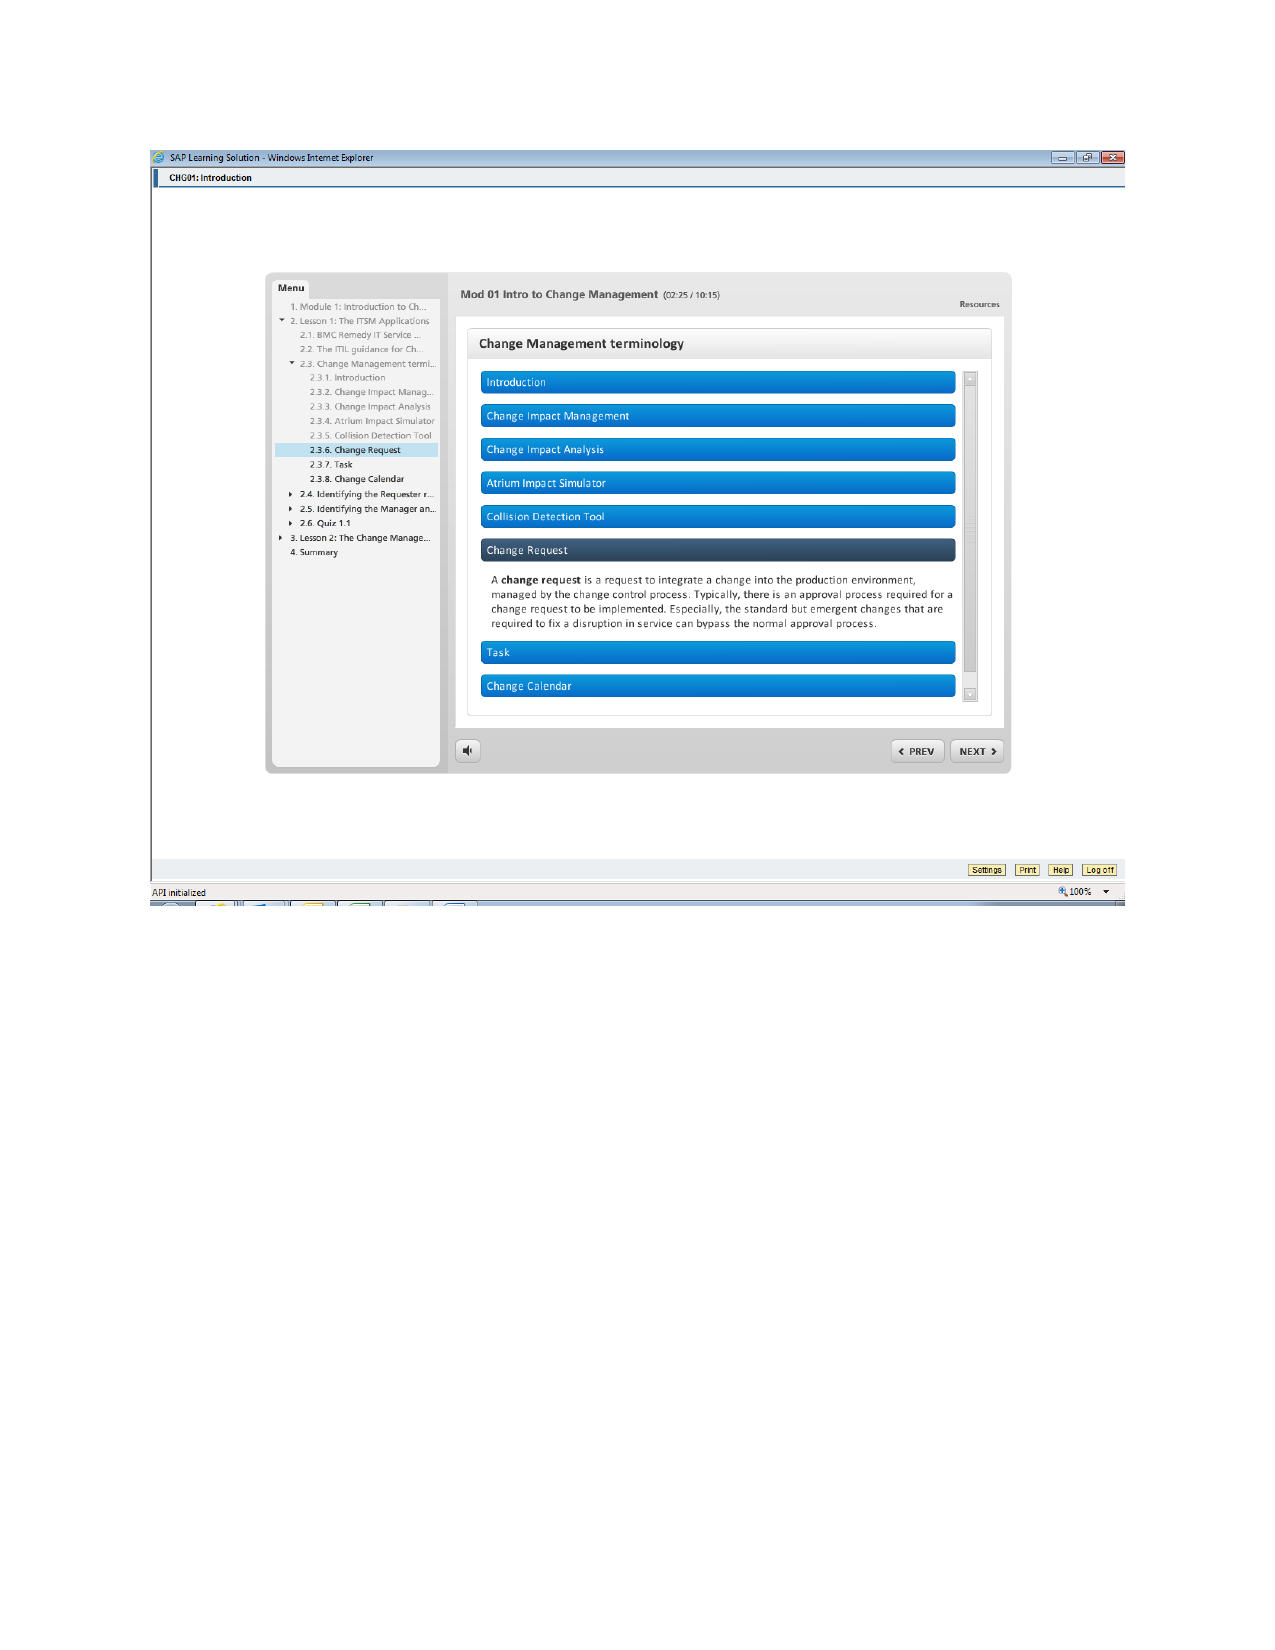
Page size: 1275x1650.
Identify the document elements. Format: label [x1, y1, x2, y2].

picture [150, 150, 1125, 906]
